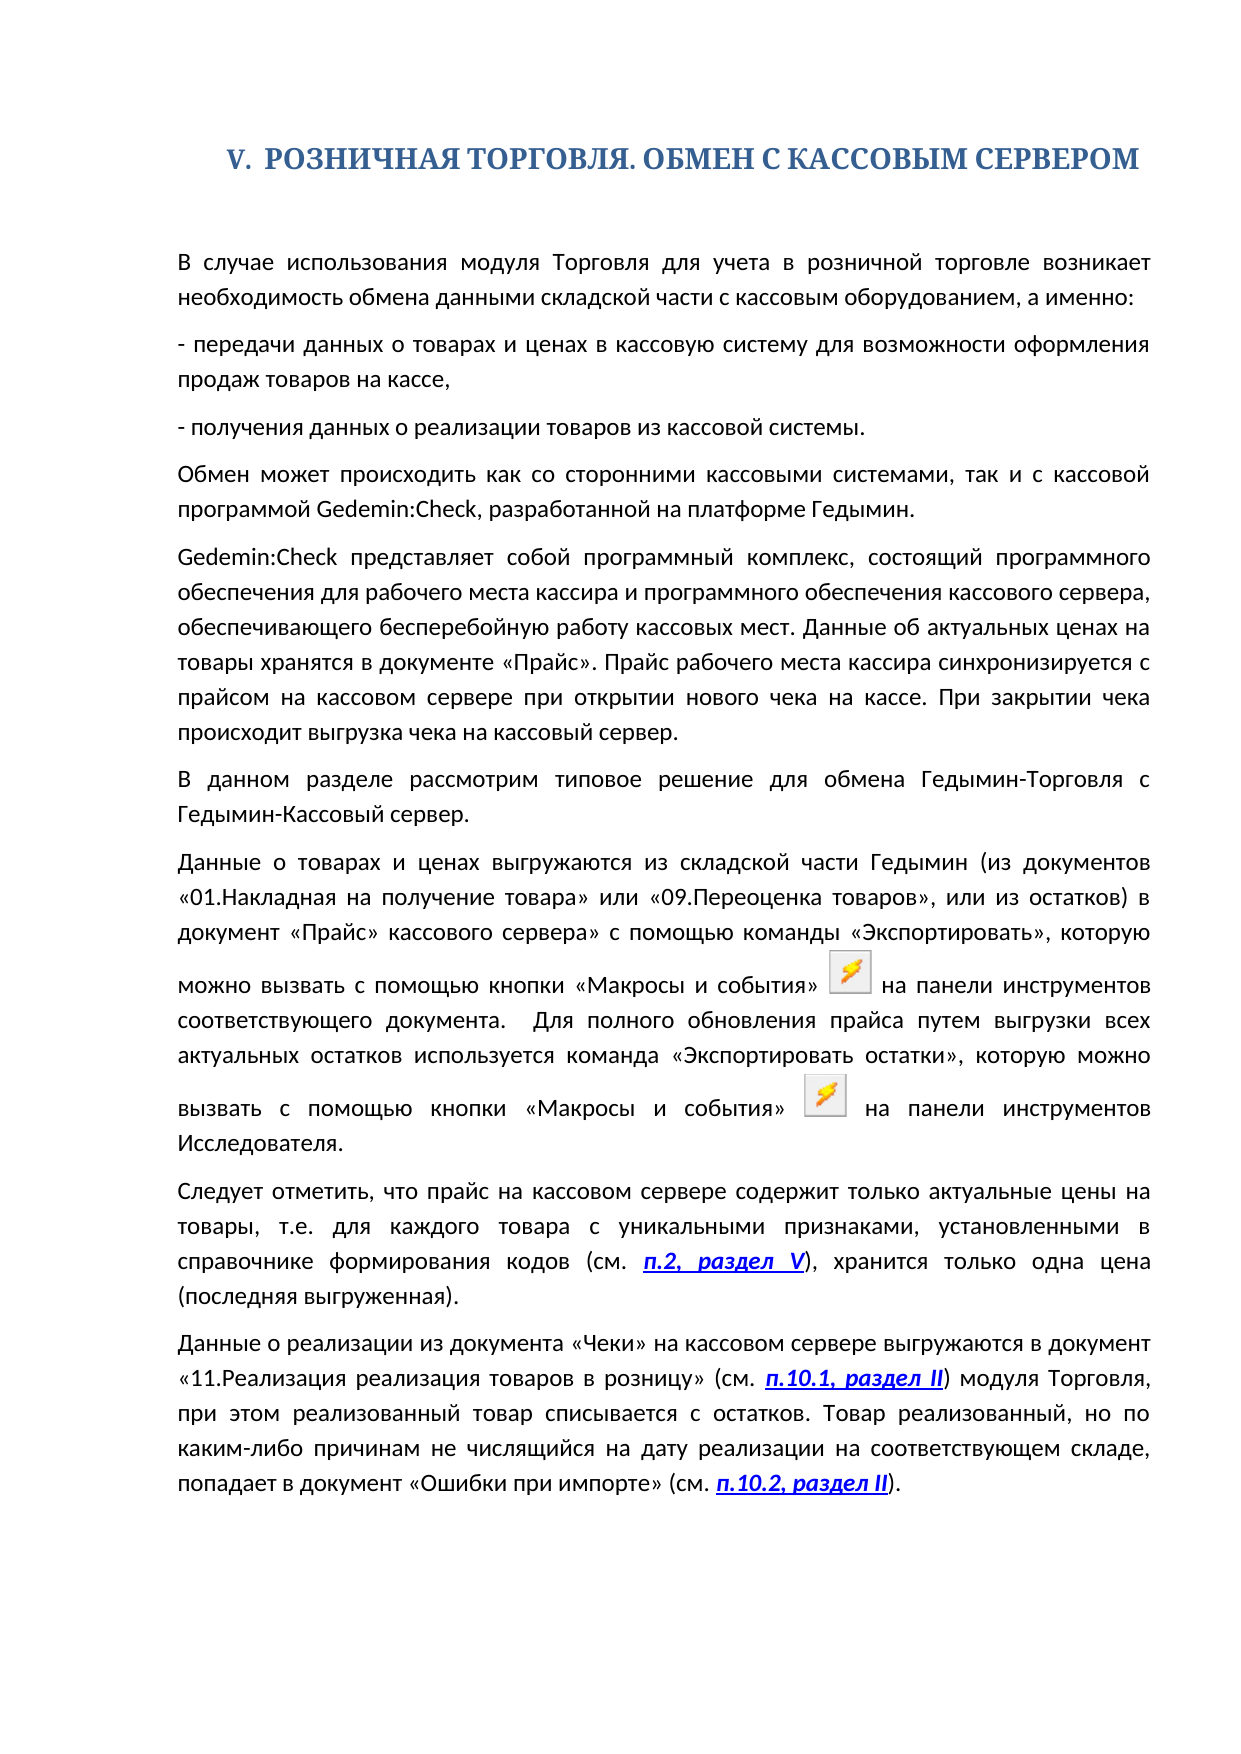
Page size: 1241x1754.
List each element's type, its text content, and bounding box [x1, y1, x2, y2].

text Данные о товарах и ценах выгружаются из складской части Гедымин (из документов «01.Накладная на получение товара» или «09.Переоценка товаров», или из остатков) в документ «Прайс» кассового сервера» с помощью команды «Экспортировать», которую можно вызвать с помощью кнопки «Макросы и события» на панели инструментов соответствующего документа. Для полного обновления прайса путем выгрузки всех актуальных остатков используется команда «Экспортировать остатки», которую можно вызвать с помощью кнопки «Макросы и события» на панели инструментов Исследователя. [177, 846, 1152, 1158]
text Gedemin:Check представляет собой программный комплекс, состоящий программного обеспечения для рабочего места кассира и программного обеспечения кассового сервера, обеспечивающего бесперебойную работу кассовых мест. Данные об актуальных ценах на товары хранятся в документе «Прайс». Прайс рабочего места кассира синхронизируется с прайсом на кассовом сервере при открытии нового чека на кассе. При закрытии чека происходит выгрузка чека на кассовый сервер. [177, 541, 1152, 746]
text - передачи данных о товарах и ценах в кассовую систему для возможности оформления продаж товаров на кассе, [177, 328, 1152, 394]
picture [804, 1074, 847, 1117]
subtitle РОЗНИЧНАЯ ТОРГОВЛЯ. ОБМЕН С КАССОВЫМ СЕРВЕРОМ [215, 143, 1152, 177]
text В случае использования модуля Торговля для учета в розничной торговле возникает необходимость обмена данными складской части с кассовым оборудованием, а именно: [177, 246, 1152, 311]
text Следует отметить, что прайс на кассовом сервере содержит только актуальные цены на товары, т.е. для каждого товара с уникальными признаками, установленными в справочнике формирования кодов (см. п.2, раздел V), хранится только одна цена (последняя выгруженная). [177, 1175, 1152, 1310]
text Обмен может происходить как со сторонними кассовыми системами, так и с кассовой программой Gedemin:Check, разработанной на платформе Гедымин. [177, 458, 1152, 524]
text В данном разделе рассмотрим типовое решение для обмена Гедымин-Торговля с Гедымин-Кассовый сервер. [177, 763, 1152, 829]
text Данные о реализации из документа «Чеки» на кассовом сервере выгружаются в документ «11.Реализация реализация товаров в розницу» (см. п.10.1, раздел II) модуля Торговля, при этом реализованный товар списывается с остатков. Товар реализованный, но по каким-либо причинам не числящийся на дату реализации на соответствующем складе, попадает в документ «Ошибки при импорте» (см. п.10.2, раздел II). [177, 1327, 1152, 1498]
picture [829, 950, 872, 994]
text - получения данных о реализации товаров из кассовой системы. [177, 411, 1152, 441]
